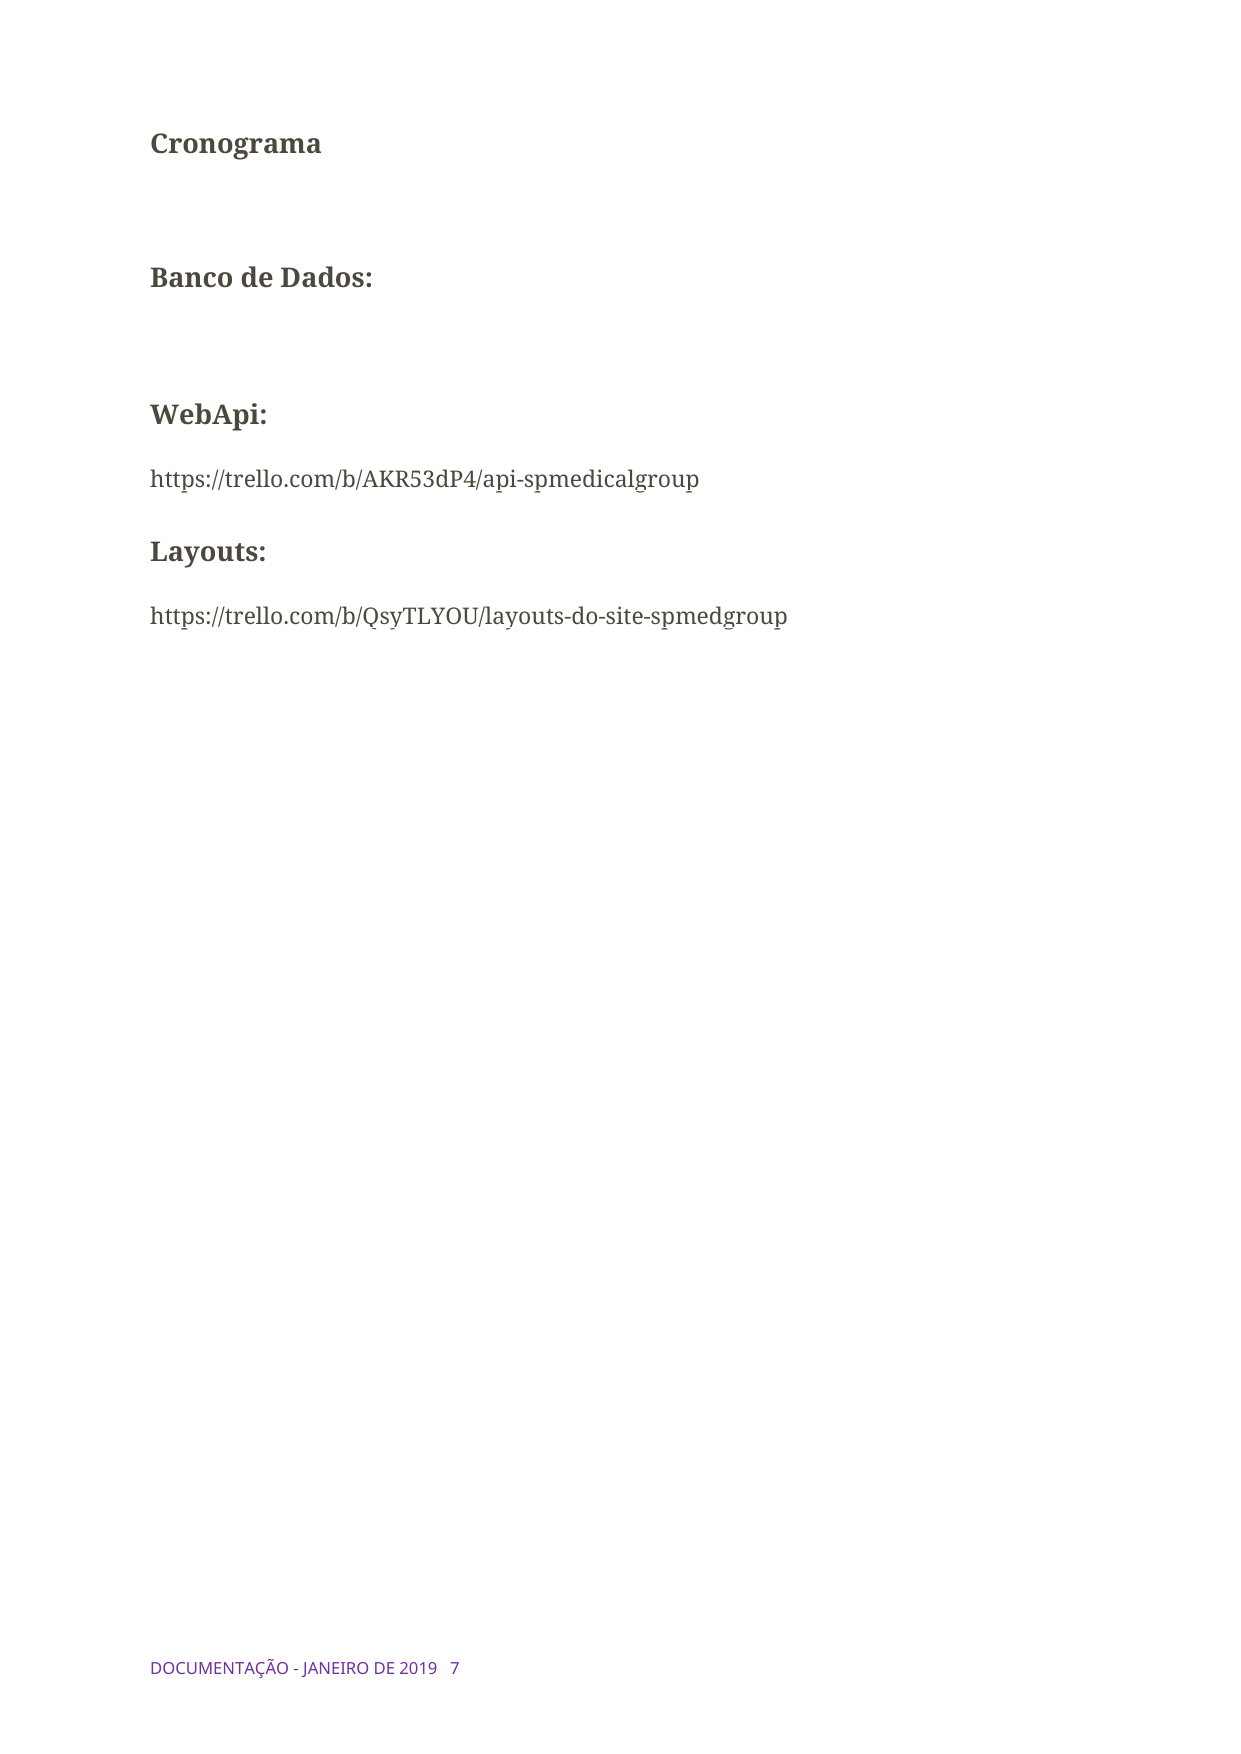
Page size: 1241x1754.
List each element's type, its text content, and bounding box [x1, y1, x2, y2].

text https://trello.com/b/AKR53dP4/api-spmedicalgroup [150, 463, 1090, 494]
text Banco de Dados: [150, 259, 1090, 296]
text https://trello.com/b/QsyTLYOU/layouts-do-site-spmedgroup [150, 600, 1090, 632]
text WebApi: [150, 395, 1090, 432]
text Layouts: [150, 532, 1090, 569]
text Cronograma [150, 125, 1090, 162]
